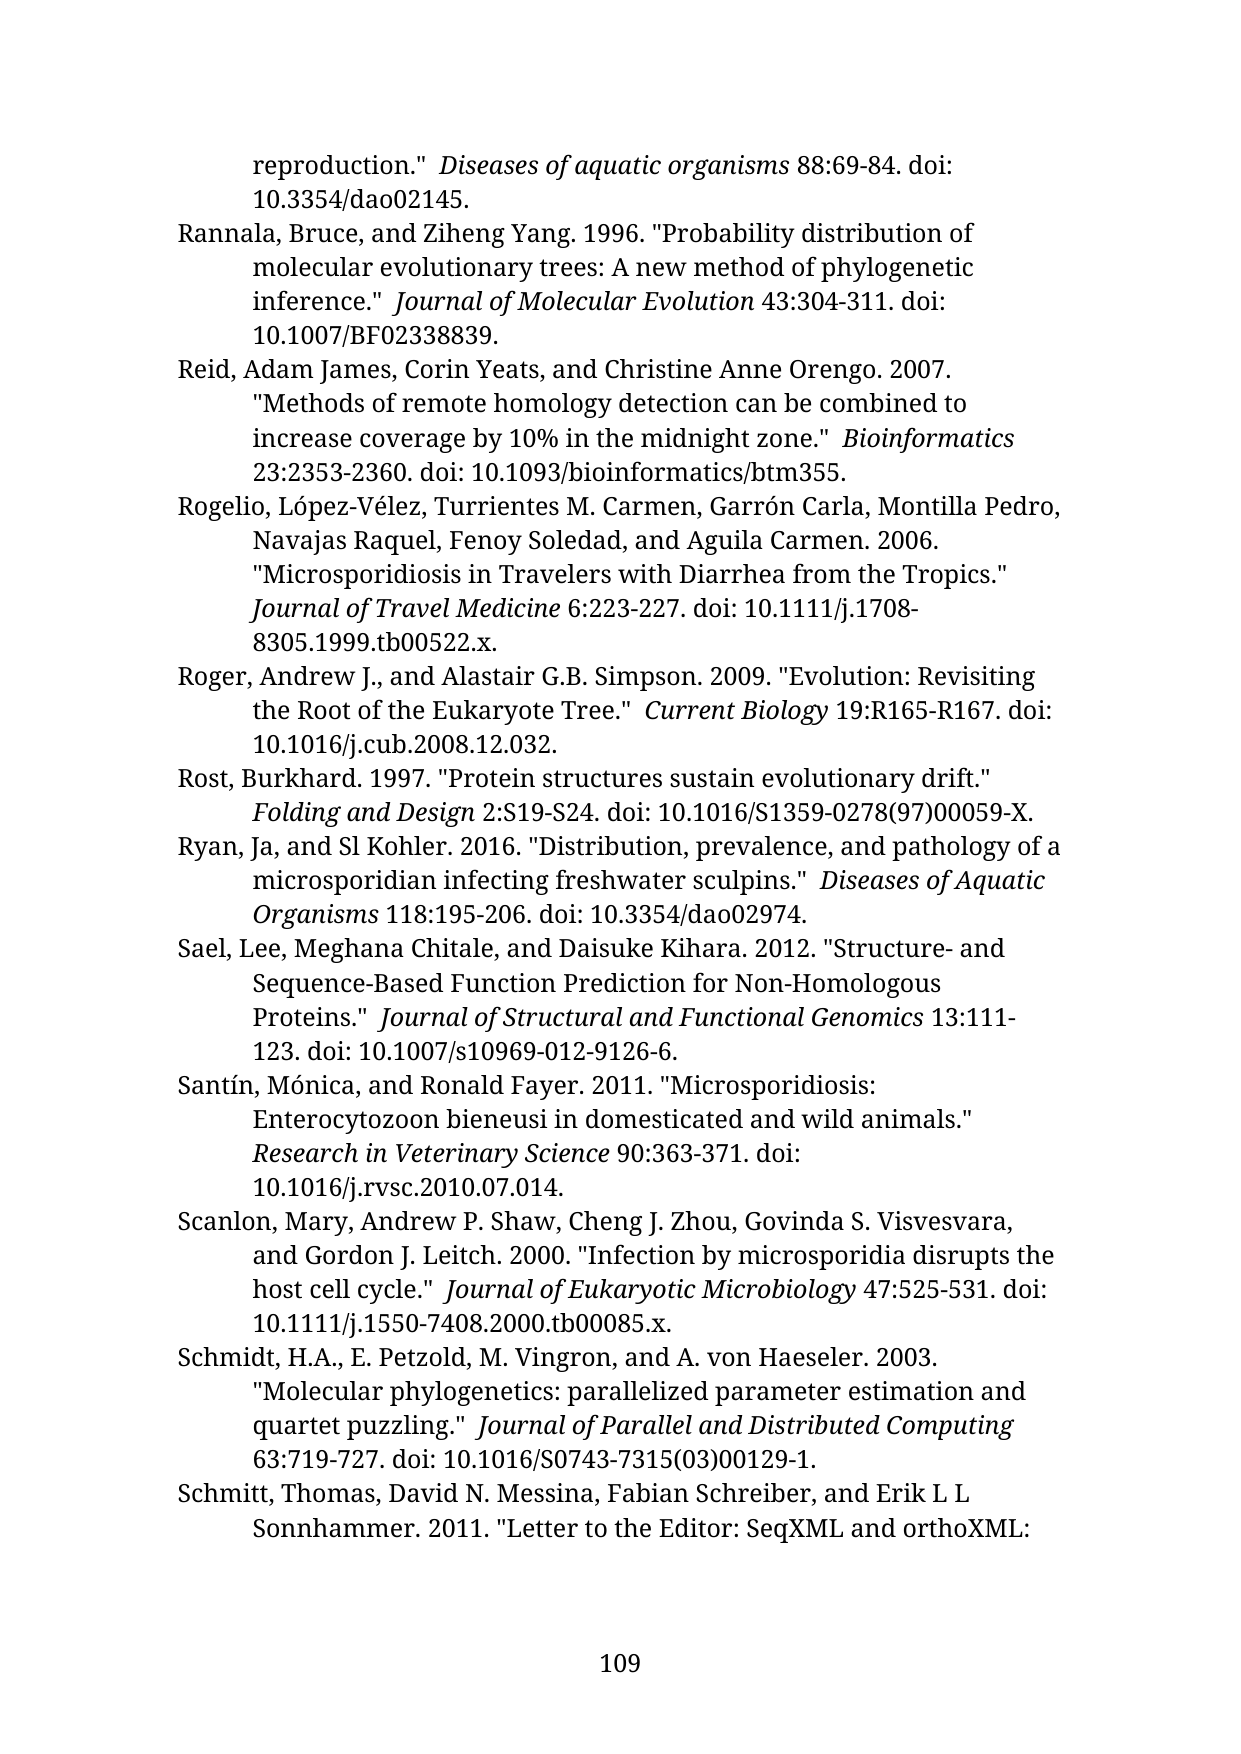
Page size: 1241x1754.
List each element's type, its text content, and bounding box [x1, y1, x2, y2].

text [177, 148, 1063, 216]
text Sael, Lee, Meghana Chitale, and Daisuke Kihara. 2012. "Structure- and Sequence-Based Function Prediction for Non-Homologous Proteins." Journal of Structural and Functional Genomics 13:111-123. doi: 10.1007/s10969-012-9126-6. [177, 931, 1063, 1067]
text Reid, Adam James, Corin Yeats, and Christine Anne Orengo. 2007. "Methods of remote homology detection can be combined to increase coverage by 10% in the midnight zone." Bioinformatics 23:2353-2360. doi: 10.1093/bioinformatics/btm355. [177, 352, 1063, 488]
text Ryan, Ja, and Sl Kohler. 2016. "Distribution, prevalence, and pathology of a microsporidian infecting freshwater sculpins." Diseases of Aquatic Organisms 118:195-206. doi: 10.3354/dao02974. [177, 829, 1063, 931]
text Santín, Mónica, and Ronald Fayer. 2011. "Microsporidiosis: Enterocytozoon bieneusi in domesticated and wild animals." Research in Veterinary Science 90:363-371. doi: 10.1016/j.rvsc.2010.07.014. [177, 1067, 1063, 1204]
text Rogelio, López‐Vélez, Turrientes M. Carmen, Garrón Carla, Montilla Pedro, Navajas Raquel, Fenoy Soledad, and Aguila Carmen. 2006. "Microsporidiosis in Travelers with Diarrhea from the Tropics." Journal of Travel Medicine 6:223-227. doi: 10.1111/j.1708-8305.1999.tb00522.x. [177, 488, 1063, 659]
text Rannala, Bruce, and Ziheng Yang. 1996. "Probability distribution of molecular evolutionary trees: A new method of phylogenetic inference." Journal of Molecular Evolution 43:304-311. doi: 10.1007/BF02338839. [177, 216, 1063, 352]
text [177, 1476, 1063, 1544]
text Rost, Burkhard. 1997. "Protein structures sustain evolutionary drift." Folding and Design 2:S19-S24. doi: 10.1016/S1359-0278(97)00059-X. [177, 761, 1063, 829]
text Roger, Andrew J., and Alastair G.B. Simpson. 2009. "Evolution: Revisiting the Root of the Eukaryote Tree." Current Biology 19:R165-R167. doi: 10.1016/j.cub.2008.12.032. [177, 659, 1063, 761]
text Schmidt, H.A., E. Petzold, M. Vingron, and A. von Haeseler. 2003. "Molecular phylogenetics: parallelized parameter estimation and quartet puzzling." Journal of Parallel and Distributed Computing 63:719-727. doi: 10.1016/S0743-7315(03)00129-1. [177, 1340, 1063, 1476]
text Scanlon, Mary, Andrew P. Shaw, Cheng J. Zhou, Govinda S. Visvesvara, and Gordon J. Leitch. 2000. "Infection by microsporidia disrupts the host cell cycle." Journal of Eukaryotic Microbiology 47:525-531. doi: 10.1111/j.1550-7408.2000.tb00085.x. [177, 1204, 1063, 1340]
